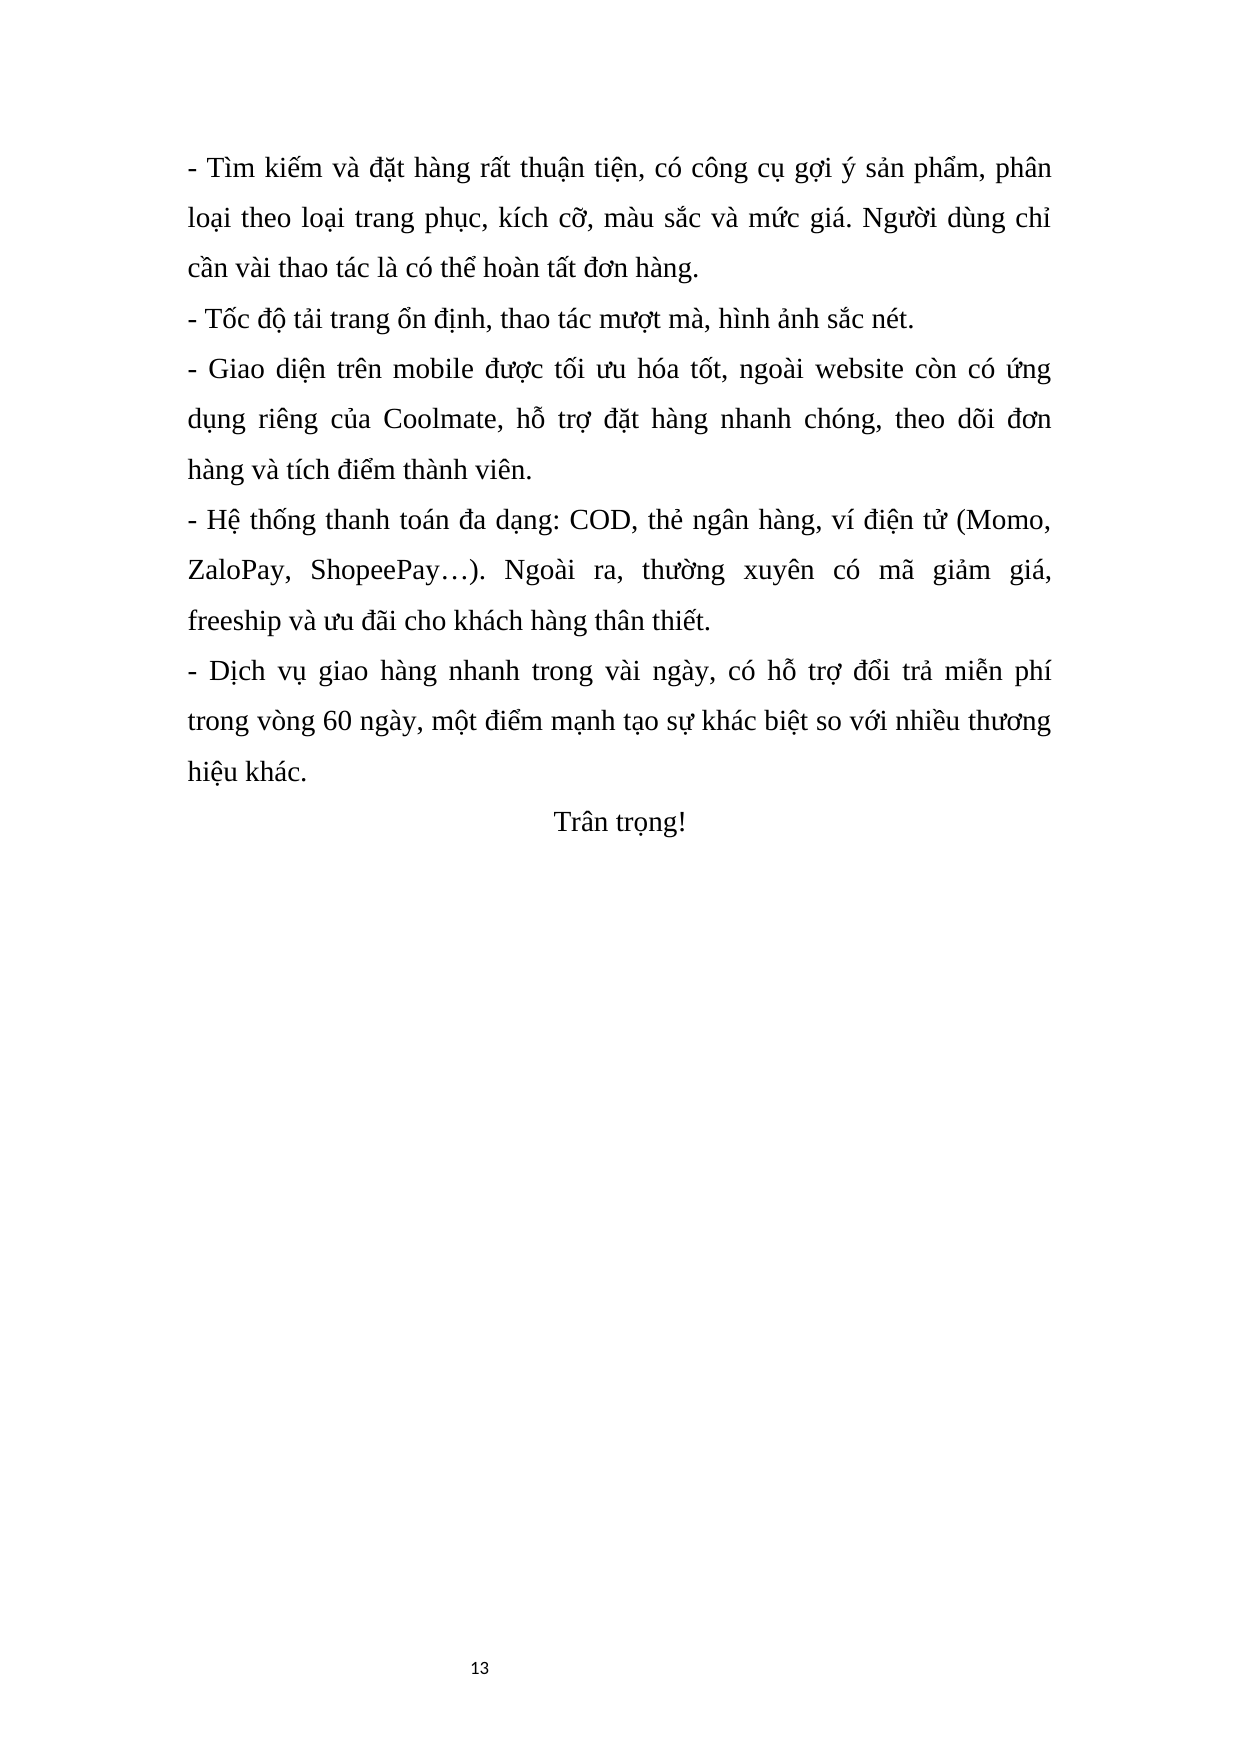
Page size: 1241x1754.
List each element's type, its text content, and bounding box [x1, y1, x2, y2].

list - Giao diện trên mobile được tối ưu hóa tốt, ngoài website còn có ứng dụng riêng của Coolmate, hỗ trợ đặt hàng nhanh chóng, theo dõi đơn hàng và tích điểm thành viên. [187, 351, 1053, 485]
list - Hệ thống thanh toán đa dạng: COD, thẻ ngân hàng, ví điện tử (Momo, ZaloPay, ShopeePay…). Ngoài ra, thường xuyên có mã giảm giá, freeship và ưu đãi cho khách hàng thân thiết. [187, 502, 1053, 636]
list - Tốc độ tải trang ổn định, thao tác mượt mà, hình ảnh sắc nét. [187, 301, 1053, 334]
list - Dịch vụ giao hàng nhanh trong vài ngày, có hỗ trợ đổi trả miễn phí trong vòng 60 ngày, một điểm mạnh tạo sự khác biệt so với nhiều thương hiệu khác. [187, 653, 1053, 787]
list - Tìm kiếm và đặt hàng rất thuận tiện, có công cụ gợi ý sản phẩm, phân loại theo loại trang phục, kích cỡ, màu sắc và mức giá. Người dùng chỉ cần vài thao tác là có thể hoàn tất đơn hàng. [187, 150, 1053, 284]
list Trân trọng! [187, 804, 1053, 838]
